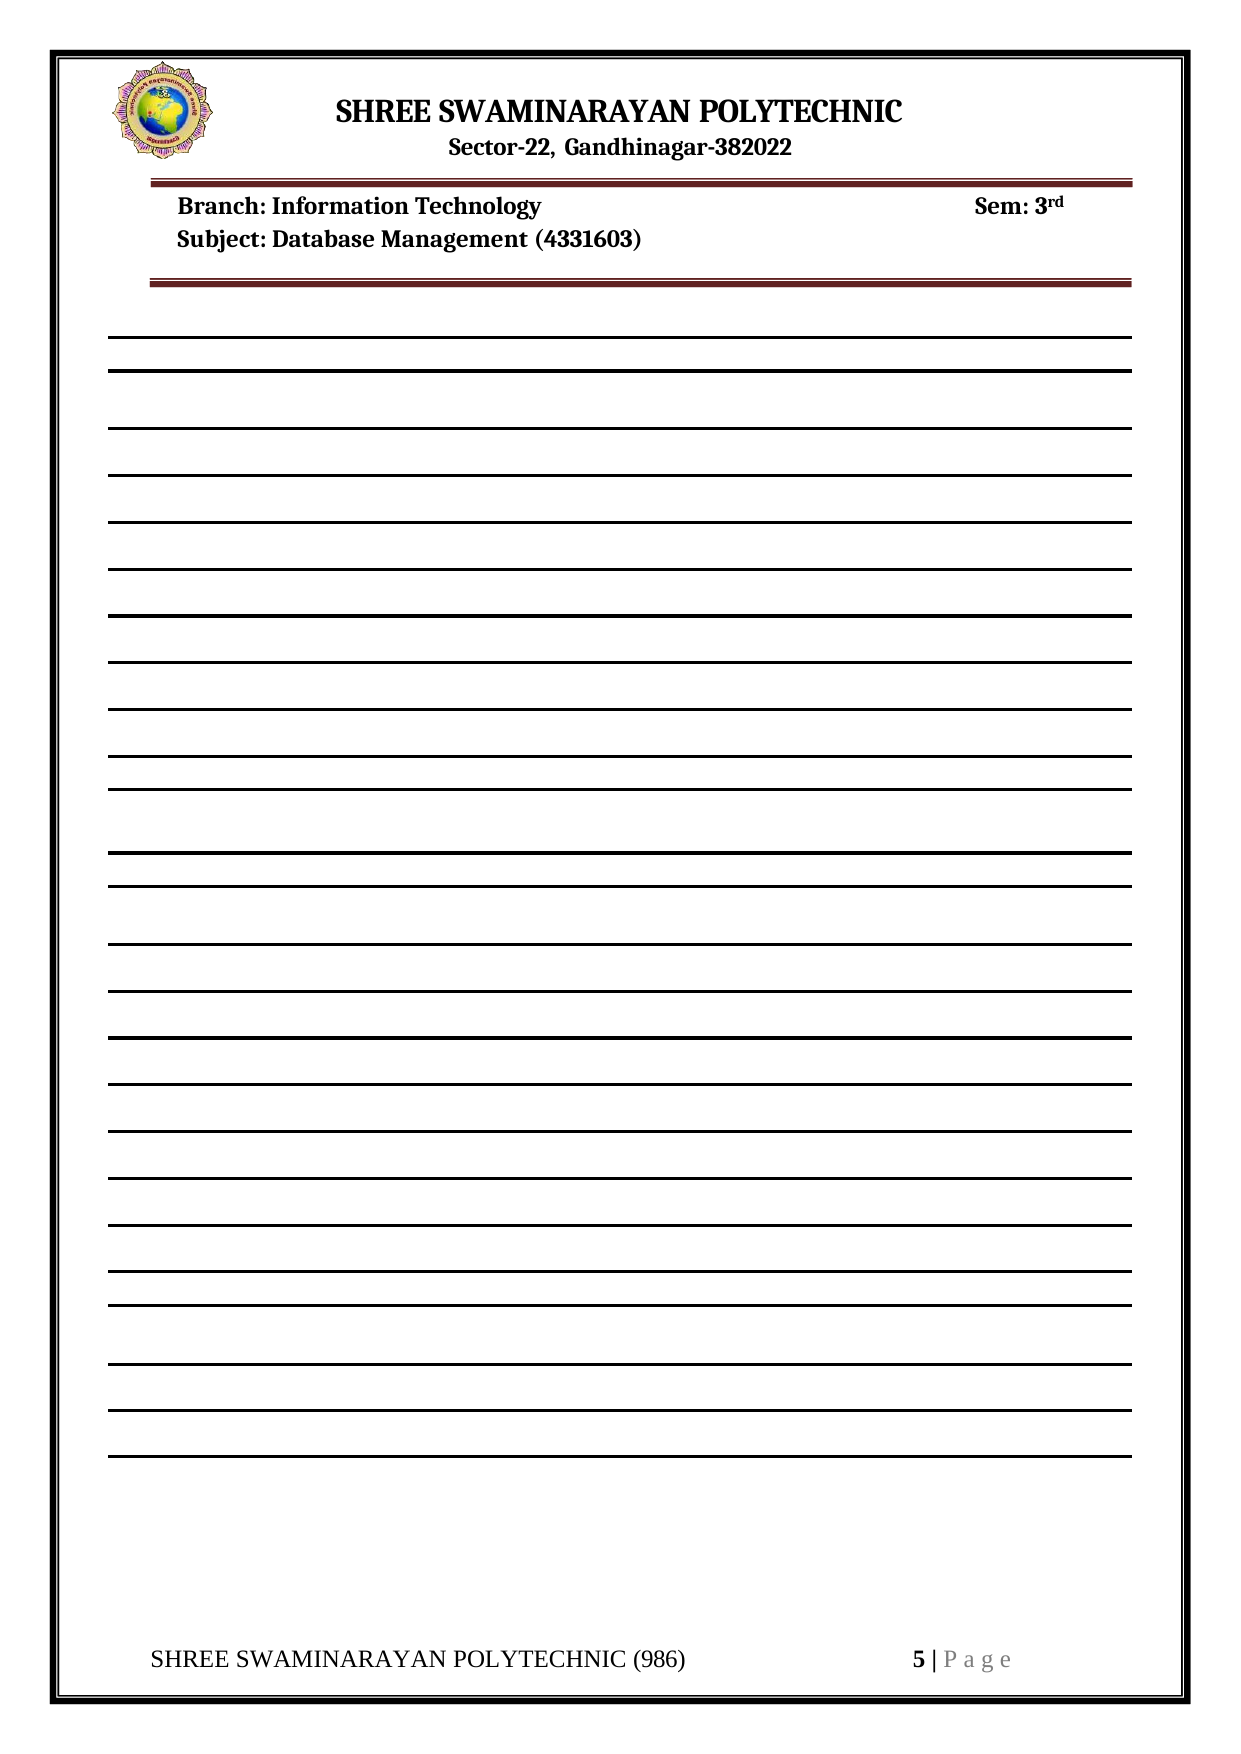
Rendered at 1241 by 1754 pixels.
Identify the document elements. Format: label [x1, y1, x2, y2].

picture [112, 61, 213, 159]
